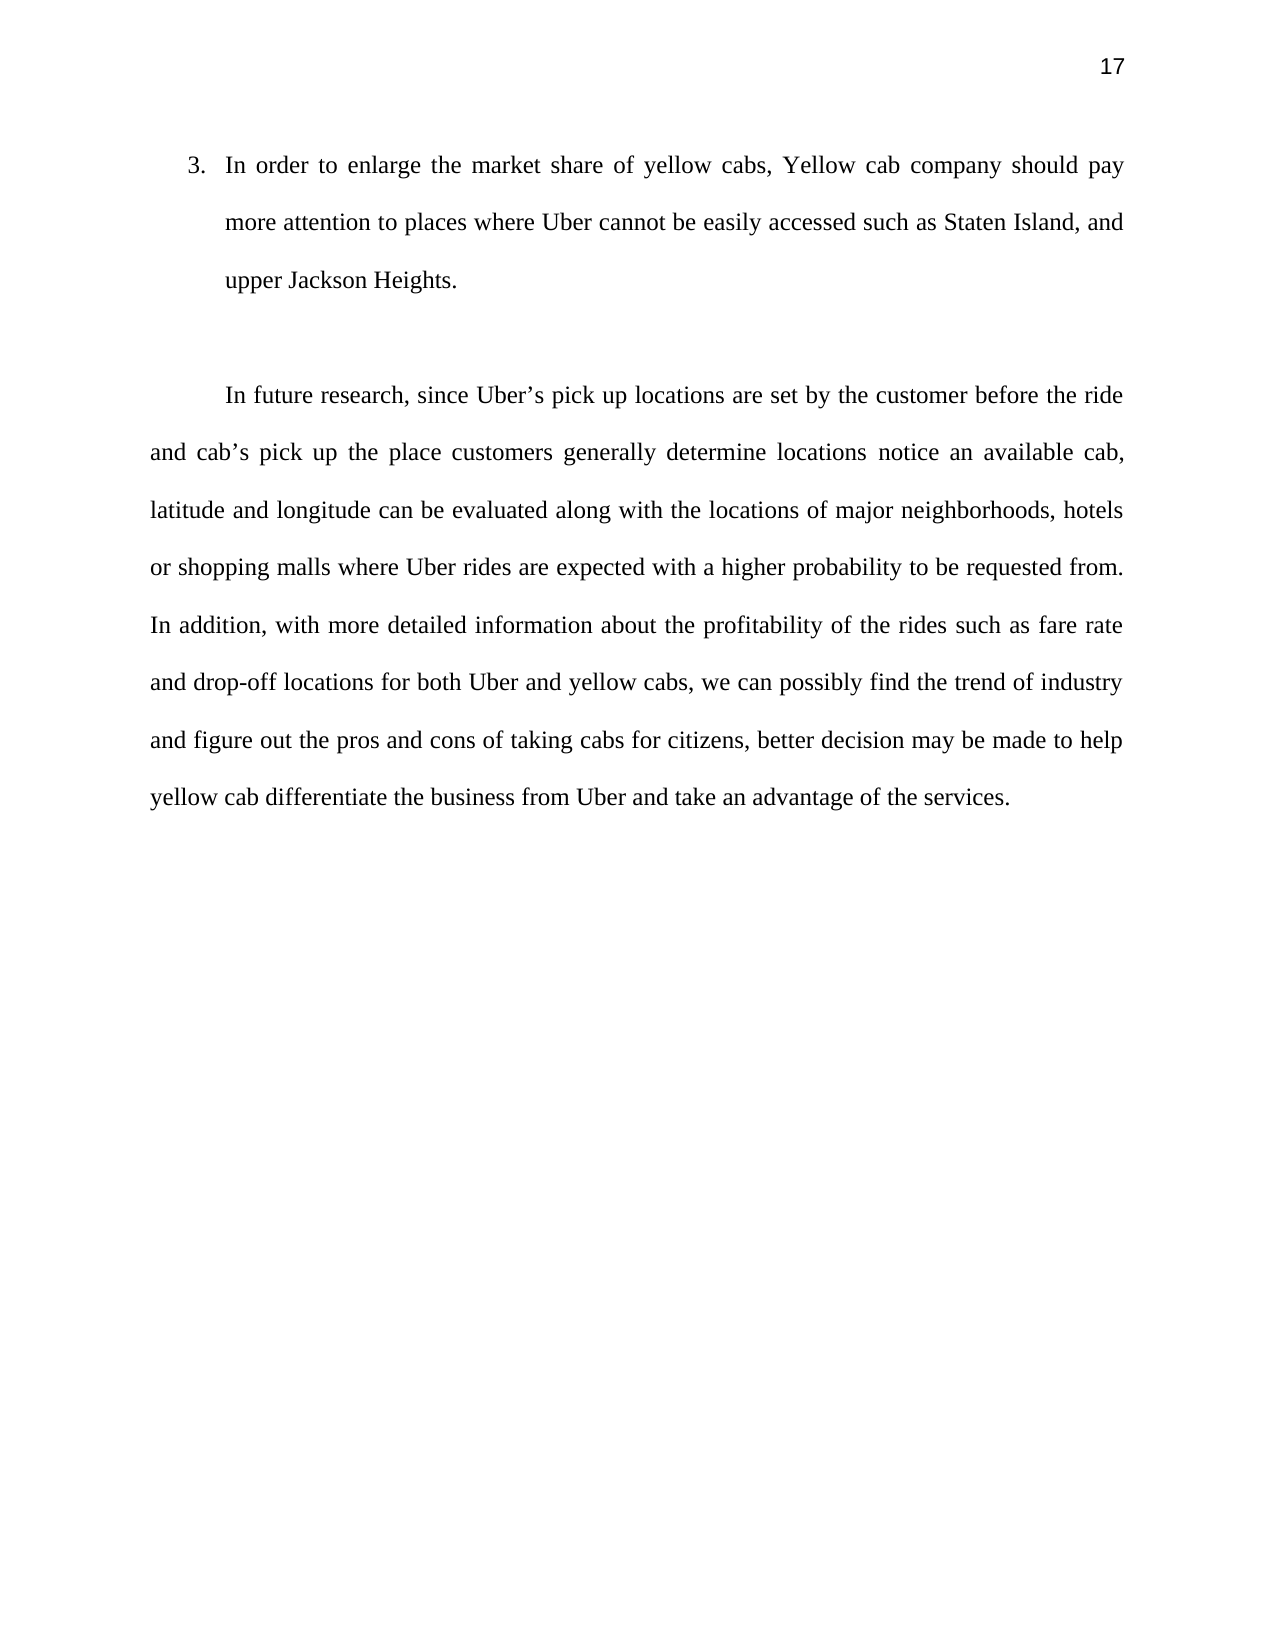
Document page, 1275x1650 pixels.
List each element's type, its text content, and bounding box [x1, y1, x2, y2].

text In future research, since Uber’s pick up locations are set by the customer before the ride and cab’s pick up the place customers generally determine locations notice an available cab, latitude and longitude can be evaluated along with the locations of major neighborhoods, hotels or shopping malls where Uber rides are expected with a higher probability to be requested from. In addition, with more detailed information about the profitability of the rides such as fare rate and drop-off locations for both Uber and yellow cabs, we can possibly find the trend of industry and figure out the pros and cons of taking cabs for citizens, better decision may be made to help yellow cab differentiate the business from Uber and take an advantage of the services. [150, 380, 1125, 811]
list In order to enlarge the market share of yellow cabs, Yellow cab company should pay more attention to places where Uber cannot be easily accessed such as Staten Island, and upper Jackson Heights. [187, 150, 1125, 294]
